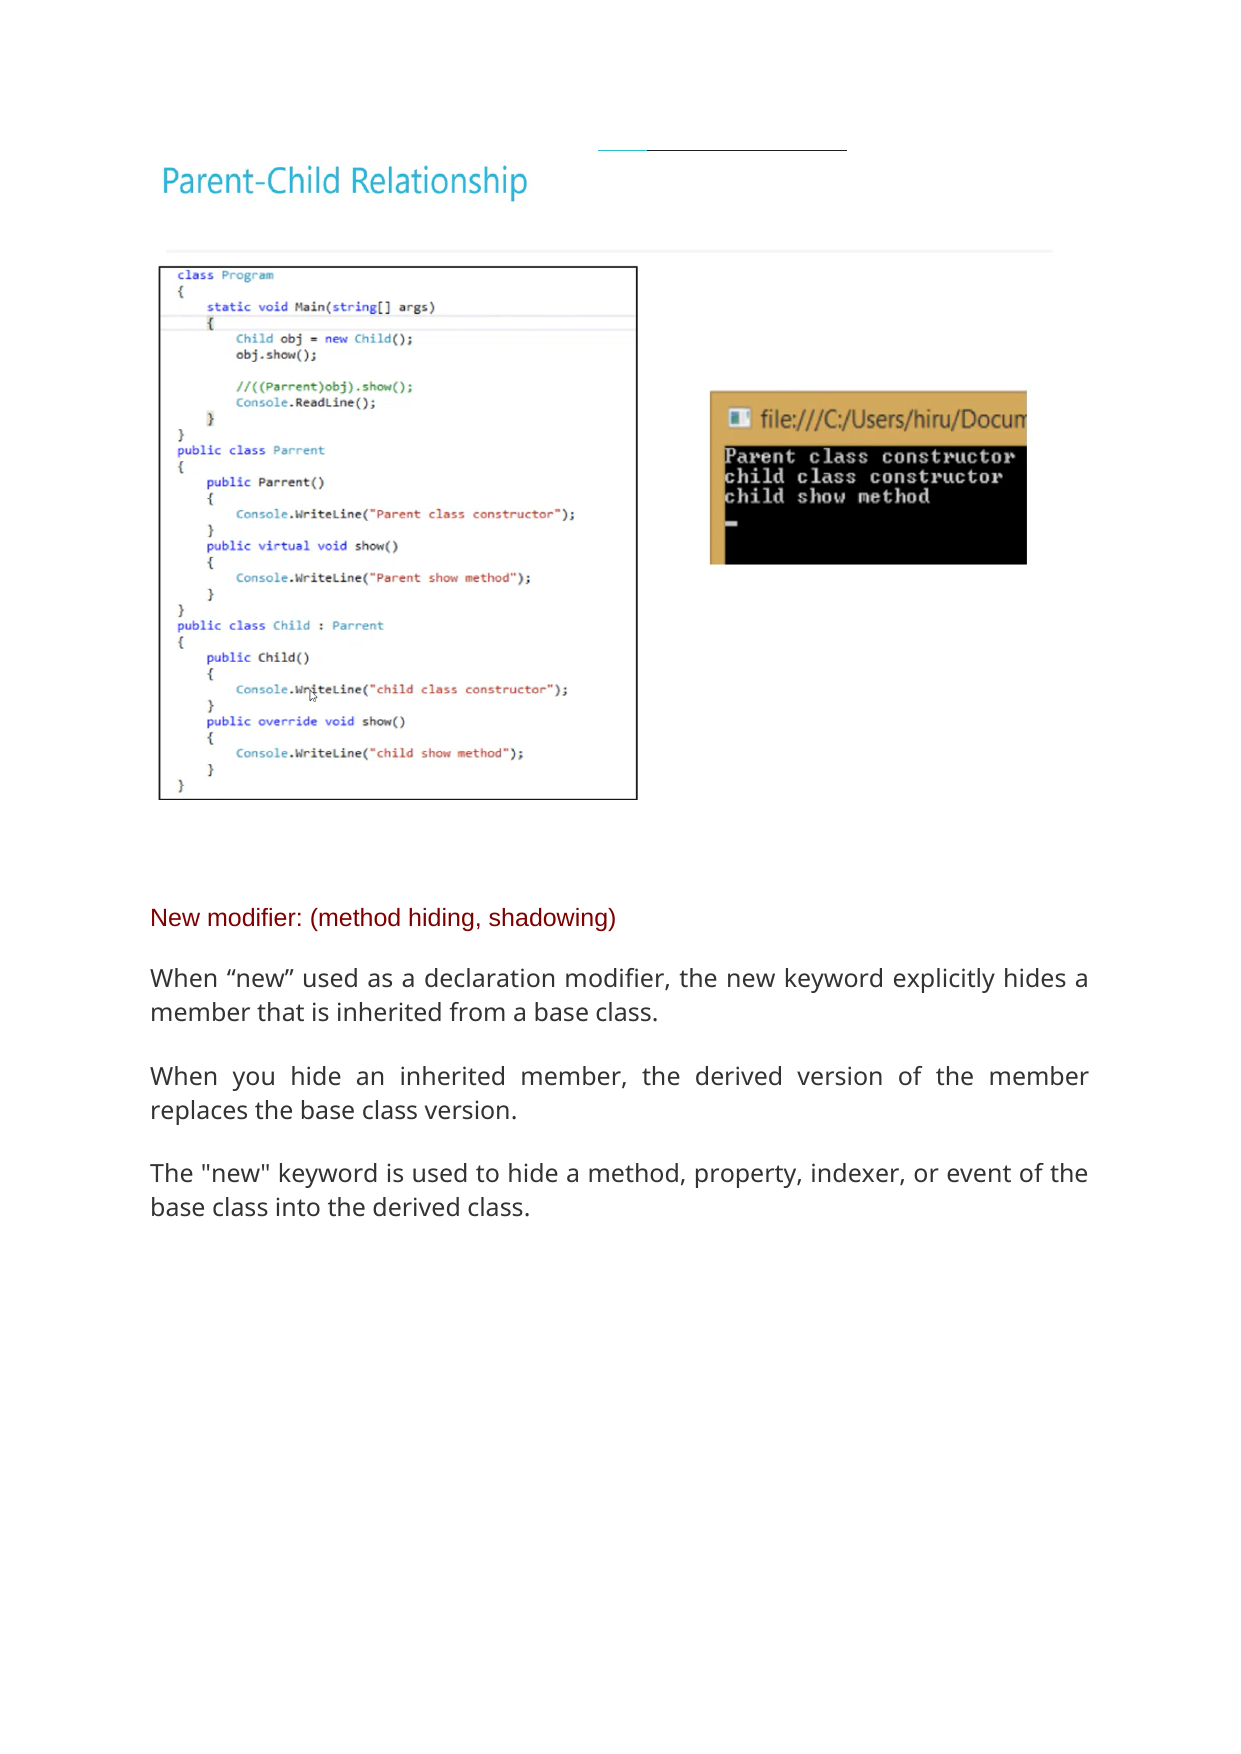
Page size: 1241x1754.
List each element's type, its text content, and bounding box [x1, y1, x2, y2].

text The "new" keyword is used to hide a method, property, indexer, or event of the base class into the derived class. [150, 1156, 1090, 1224]
picture [150, 150, 1053, 800]
text When you hide an inherited member, the derived version of the member replaces the base class version. [150, 1058, 1090, 1126]
text New modifier: (method hiding, shadowing) [150, 903, 1090, 932]
text When “new” used as a declaration modifier, the new keyword explicitly hides a member that is inherited from a base class. [150, 961, 1090, 1029]
